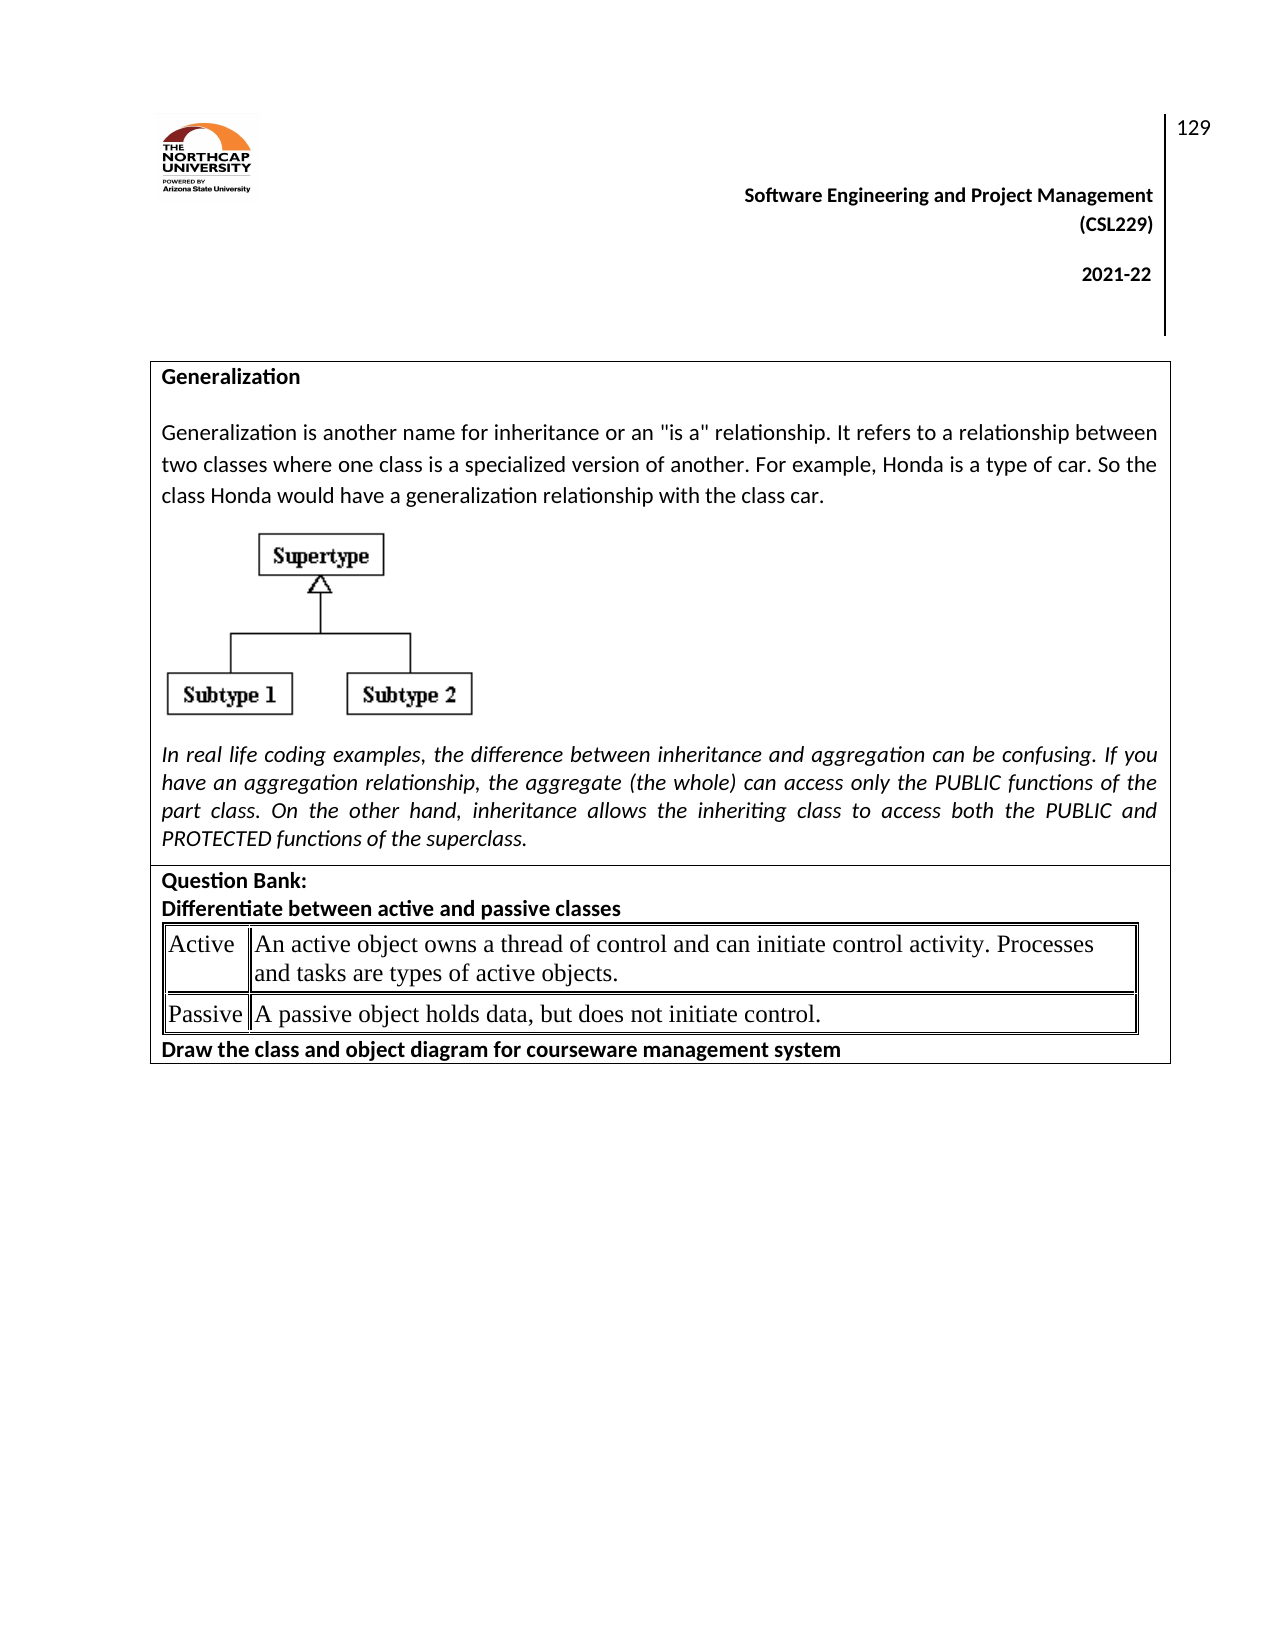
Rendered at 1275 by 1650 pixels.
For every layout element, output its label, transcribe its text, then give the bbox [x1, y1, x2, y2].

picture [161, 524, 476, 720]
table_cell Question Bank: Differentiate between active and passive classes Draw the class and object diagram for courseware management system [151, 866, 1170, 1063]
picture [155, 113, 260, 202]
